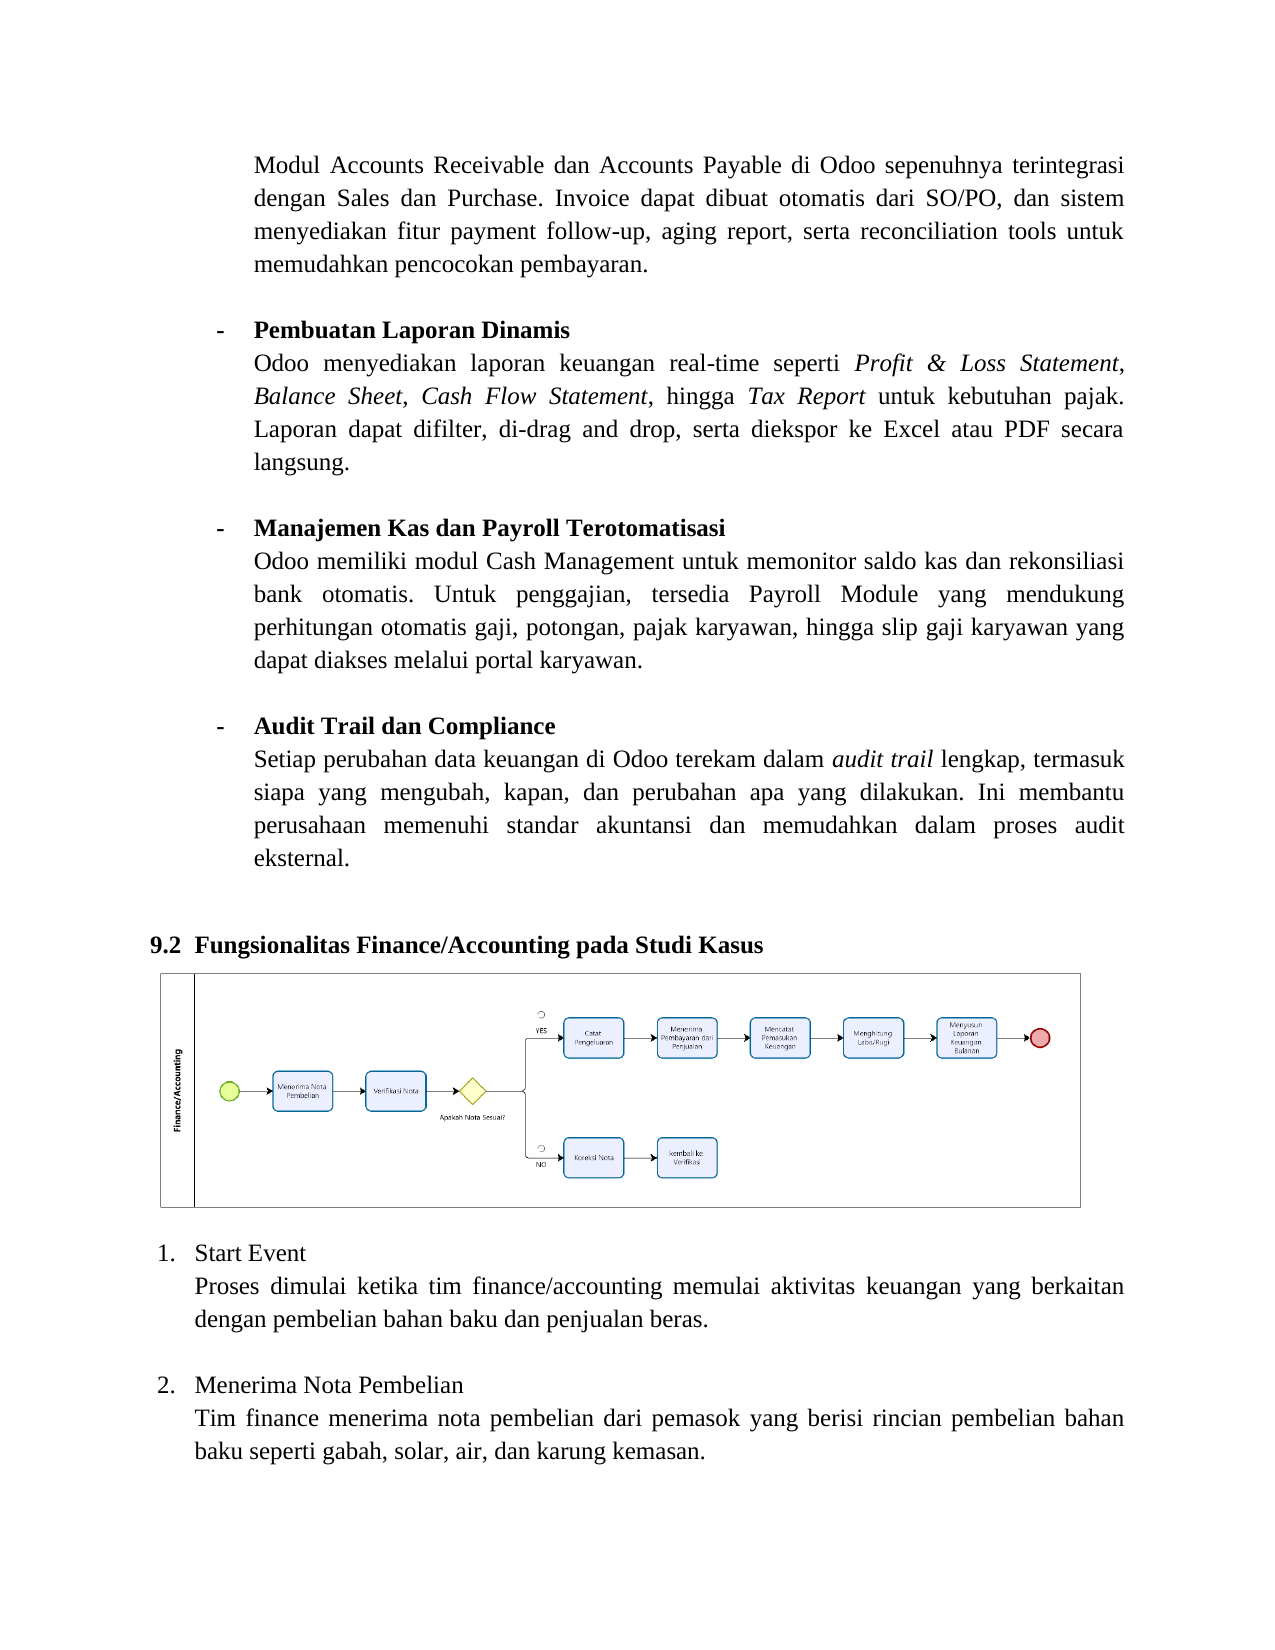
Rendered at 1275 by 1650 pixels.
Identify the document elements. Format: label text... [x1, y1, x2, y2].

list Pembuatan Laporan Dinamis [216, 315, 1125, 344]
list Tim finance menerima nota pembelian dari pemasok yang berisi rincian pembelian bahan baku seperti gabah, solar, air, dan karung kemasan. [194, 1403, 1125, 1465]
list Modul Accounts Receivable dan Accounts Payable di Odoo sepenuhnya terintegrasi dengan Sales dan Purchase. Invoice dapat dibuat otomatis dari SO/PO, dan sistem menyediakan fitur payment follow-up, aging report, serta reconciliation tools untuk memudahkan pencocokan pembayaran. [253, 150, 1125, 278]
list Menerima Nota Pembelian [157, 1370, 1125, 1399]
subtitle Fungsionalitas Finance/Accounting pada Studi Kasus [150, 930, 1125, 959]
list Manajemen Kas dan Payroll Terotomatisasi [216, 513, 1125, 542]
picture [150, 963, 1091, 1214]
list Odoo menyediakan laporan keuangan real-time seperti Profit & Loss Statement, Balance Sheet, Cash Flow Statement, hingga Tax Report untuk kebutuhan pajak. Laporan dapat difilter, di-drag and drop, serta diekspor ke Excel atau PDF secara langsung. [253, 348, 1125, 476]
list Audit Trail dan Compliance [216, 711, 1125, 740]
list Odoo memiliki modul Cash Management untuk memonitor saldo kas dan rekonsiliasi bank otomatis. Untuk penggajian, tersedia Payroll Module yang mendukung perhitungan otomatis gaji, potongan, pajak karyawan, hingga slip gaji karyawan yang dapat diakses melalui portal karyawan. [253, 546, 1125, 674]
list Start Event [157, 1238, 1125, 1267]
list Proses dimulai ketika tim finance/accounting memulai aktivitas keuangan yang berkaitan dengan pembelian bahan baku dan penjualan beras. [194, 1271, 1125, 1333]
list Setiap perubahan data keuangan di Odoo terekam dalam audit trail lengkap, termasuk siapa yang mengubah, kapan, dan perubahan apa yang dilakukan. Ini membantu perusahaan memenuhi standar akuntansi dan memudahkan dalam proses audit eksternal. [253, 744, 1125, 872]
